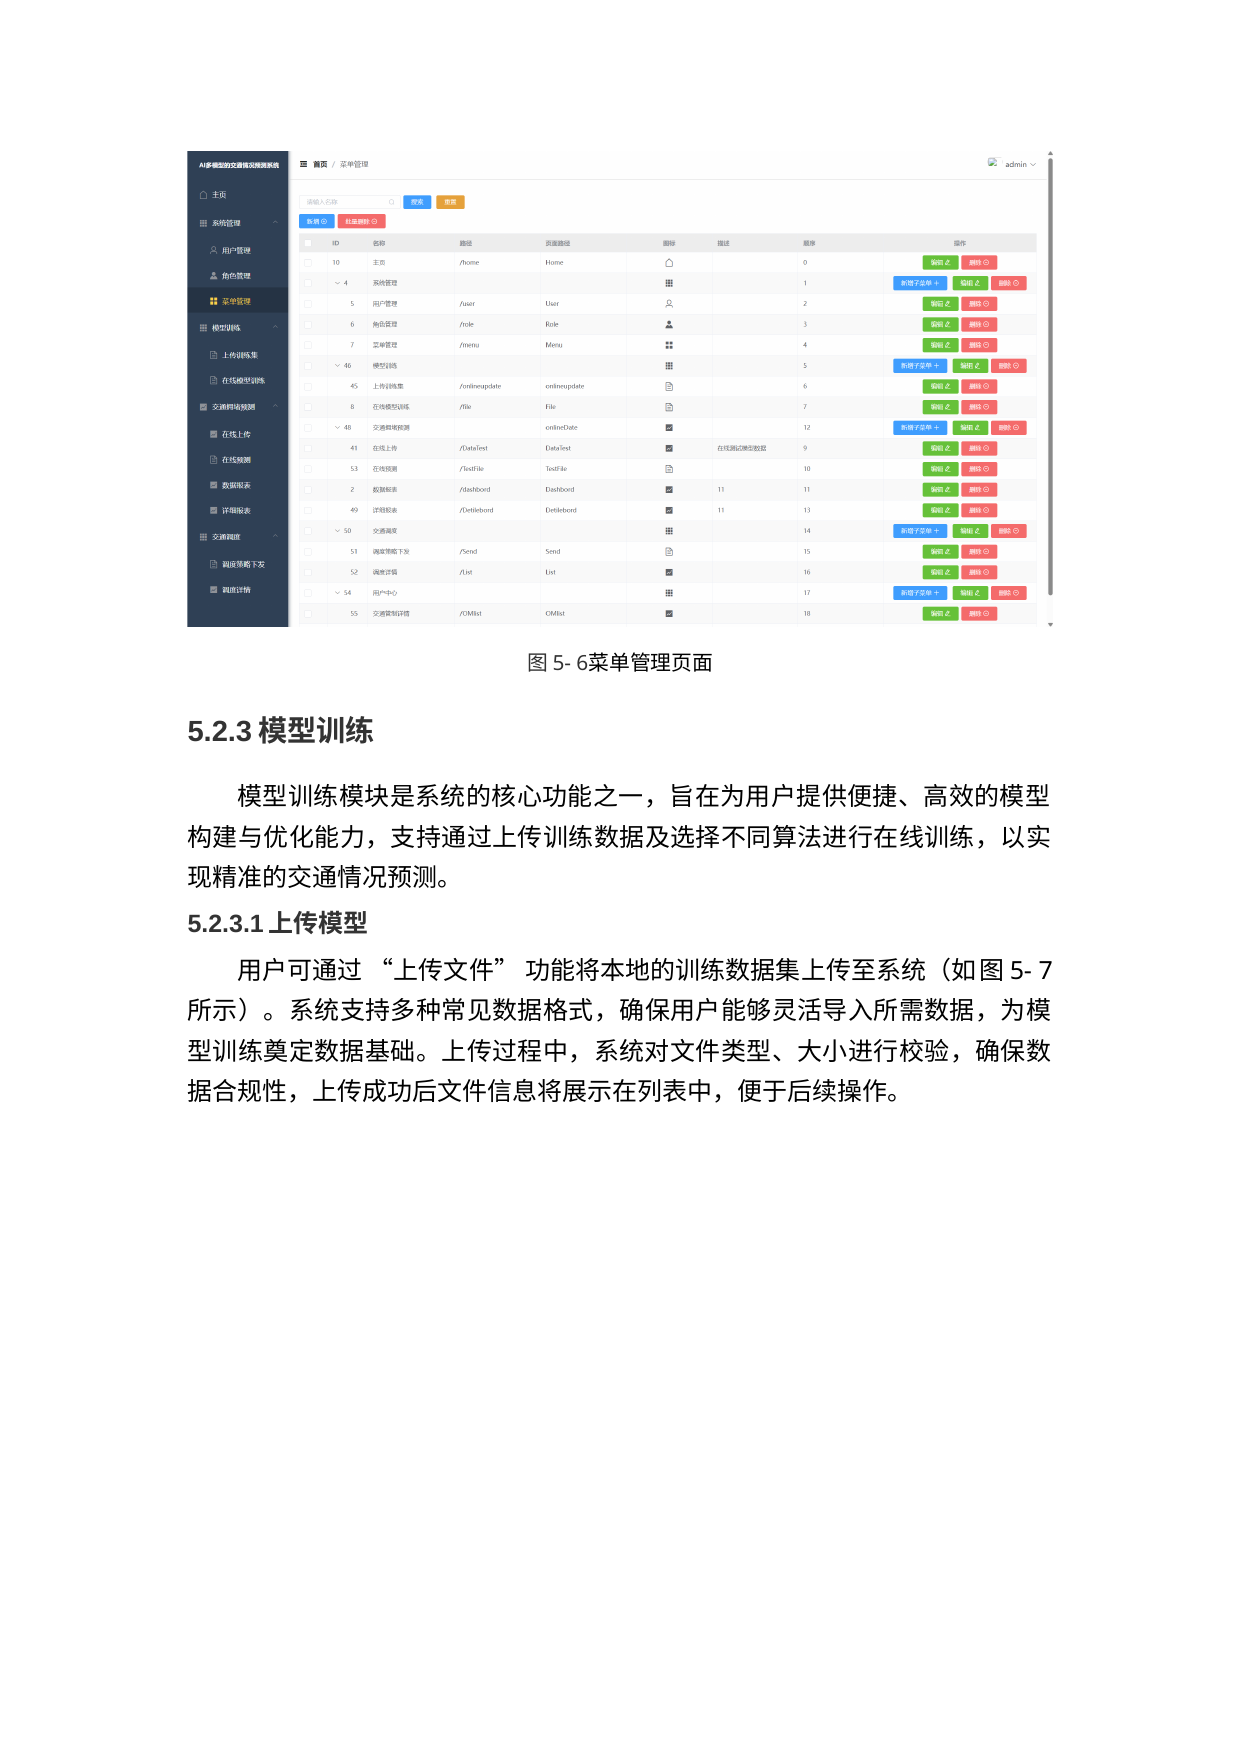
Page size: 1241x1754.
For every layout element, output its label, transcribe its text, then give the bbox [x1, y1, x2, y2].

picture [187, 151, 1053, 627]
subtitle 5.2.3.1上传模型 [187, 902, 1053, 942]
subtitle 5.2.3模型训练 [187, 688, 1053, 768]
text 用户可通过 “上传文件” 功能将本地的训练数据集上传至系统（如图5- 7所示）。系统支持多种常见数据格式，确保用户能够灵活导入所需数据，为模型训练奠定数据基础。上传过程中，系统对文件类型、大小进行校验，确保数据合规性，上传成功后文件信息将展示在列表中，便于后续操作。 [187, 948, 1053, 1110]
text 模型训练模块是系统的核心功能之一，旨在为用户提供便捷、高效的模型构建与优化能力，支持通过上传训练数据及选择不同算法进行在线训练，以实现精准的交通情况预测。 [187, 775, 1053, 896]
text 图5- 6菜单管理页面 [187, 641, 1053, 682]
